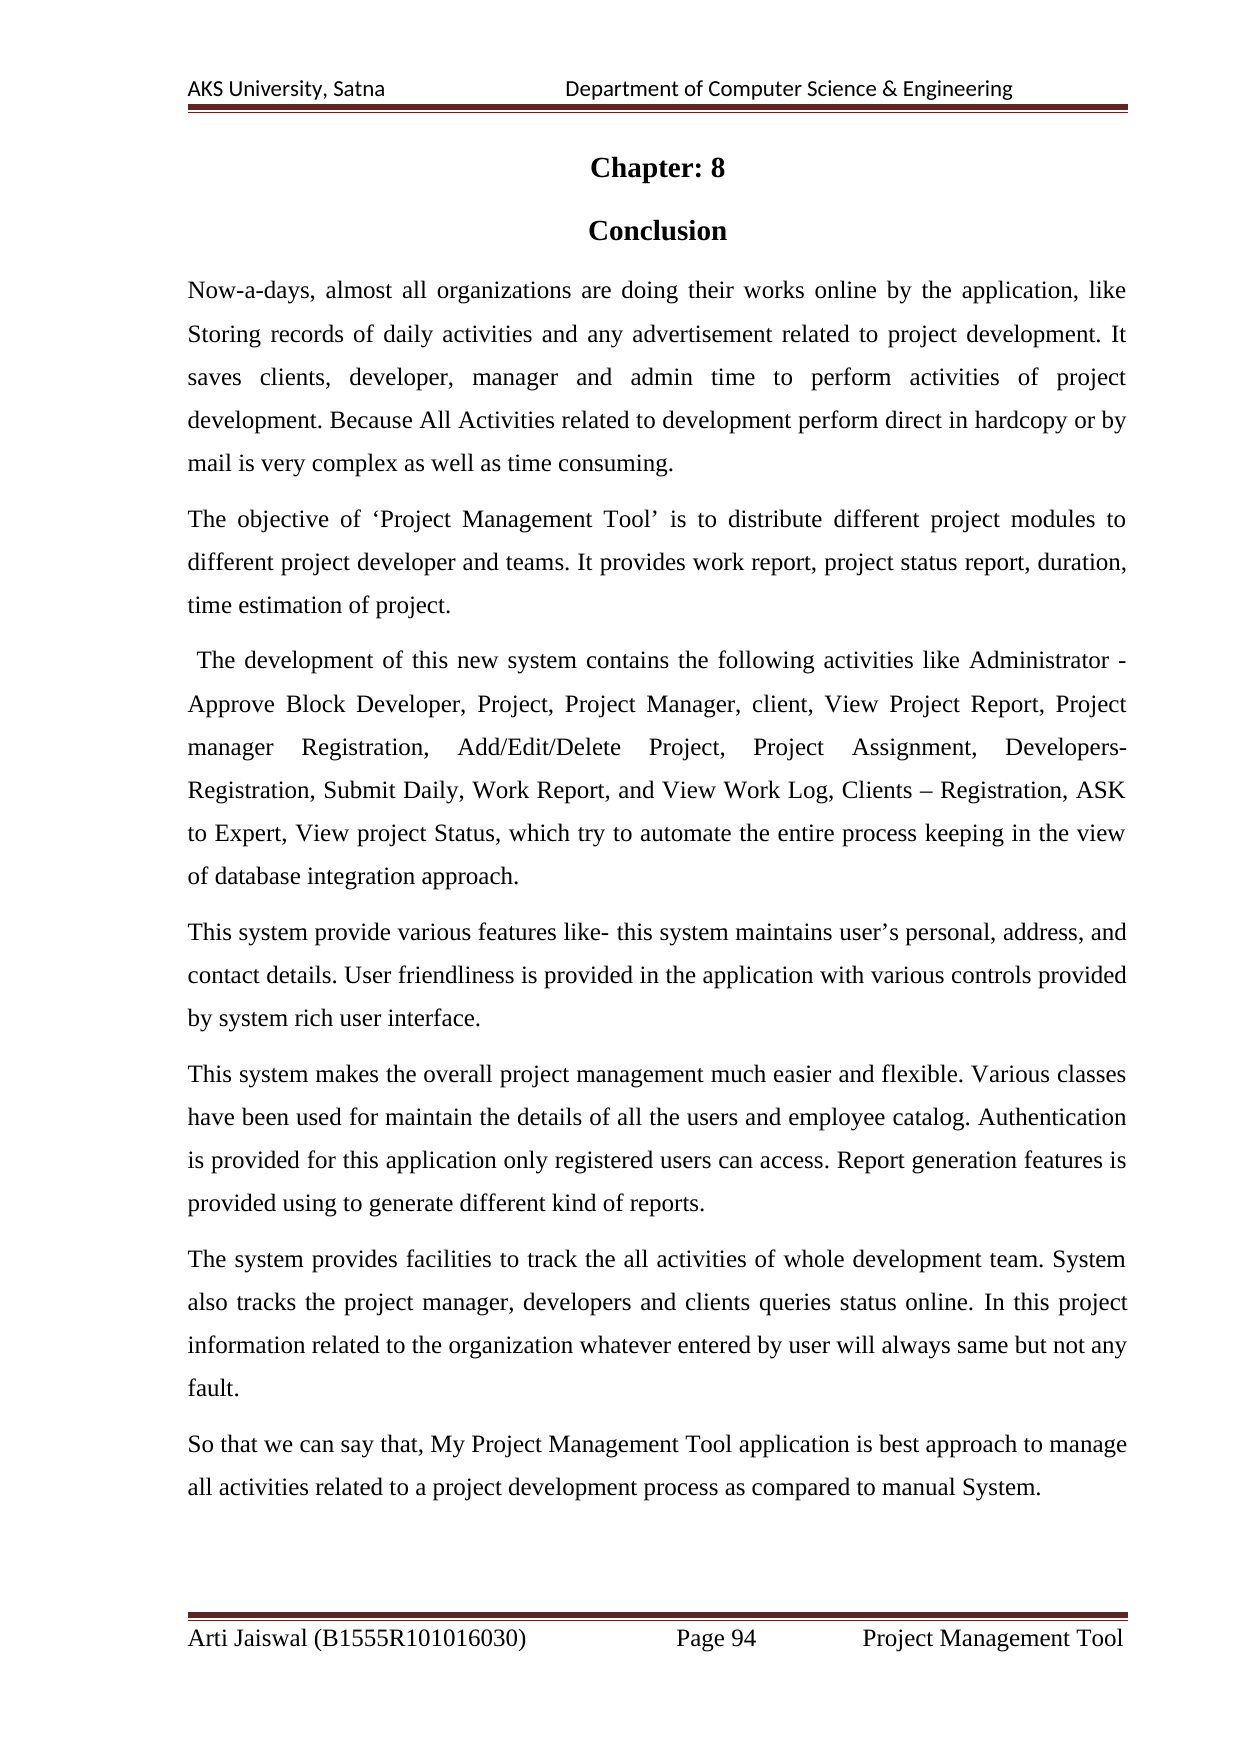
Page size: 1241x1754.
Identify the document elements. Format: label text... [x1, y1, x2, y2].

text So that we can say that, My Project Management Tool application is best approach to manage all activities related to a project development process as compared to manual System. [187, 1429, 1128, 1501]
text Chapter: 8 [187, 150, 1128, 183]
text The system provides facilities to track the all activities of whole development team. System also tracks the project manager, developers and clients queries status online. In this project information related to the organization whatever entered by user will always same but not any fault. [187, 1244, 1128, 1402]
text This system makes the overall project management much easier and flexible. Various classes have been used for maintain the details of all the users and employee catalog. Authentication is provided for this application only registered users can access. Report generation features is provided using to generate different kind of reports. [187, 1059, 1128, 1217]
text The development of this new system contains the following activities like Administrator - Approve Block Developer, Project, Project Manager, client, View Project Report, Project manager Registration, Add/Edit/Delete Project, Project Assignment, Developers- Registration, Submit Daily, Work Report, and View Work Log, Clients – Registration, ASK to Expert, View project Status, which try to automate the entire process keeping in the view of database integration approach. [187, 646, 1128, 890]
text This system provide various features like- this system maintains user’s personal, address, and contact details. User friendliness is provided in the application with various controls provided by system rich user interface. [187, 917, 1128, 1032]
text Conclusion [187, 213, 1128, 246]
text Now-a-days, almost all organizations are doing their works online by the application, like Storing records of daily activities and any advertisement related to project development. It saves clients, developer, manager and admin time to perform activities of project development. Because All Activities related to development perform direct in hardcopy or by mail is very complex as well as time consuming. [187, 276, 1128, 477]
text The objective of ‘Project Management Tool’ is to distribute different project modules to different project developer and teams. It provides work report, project status report, duration, time estimation of project. [187, 504, 1128, 619]
